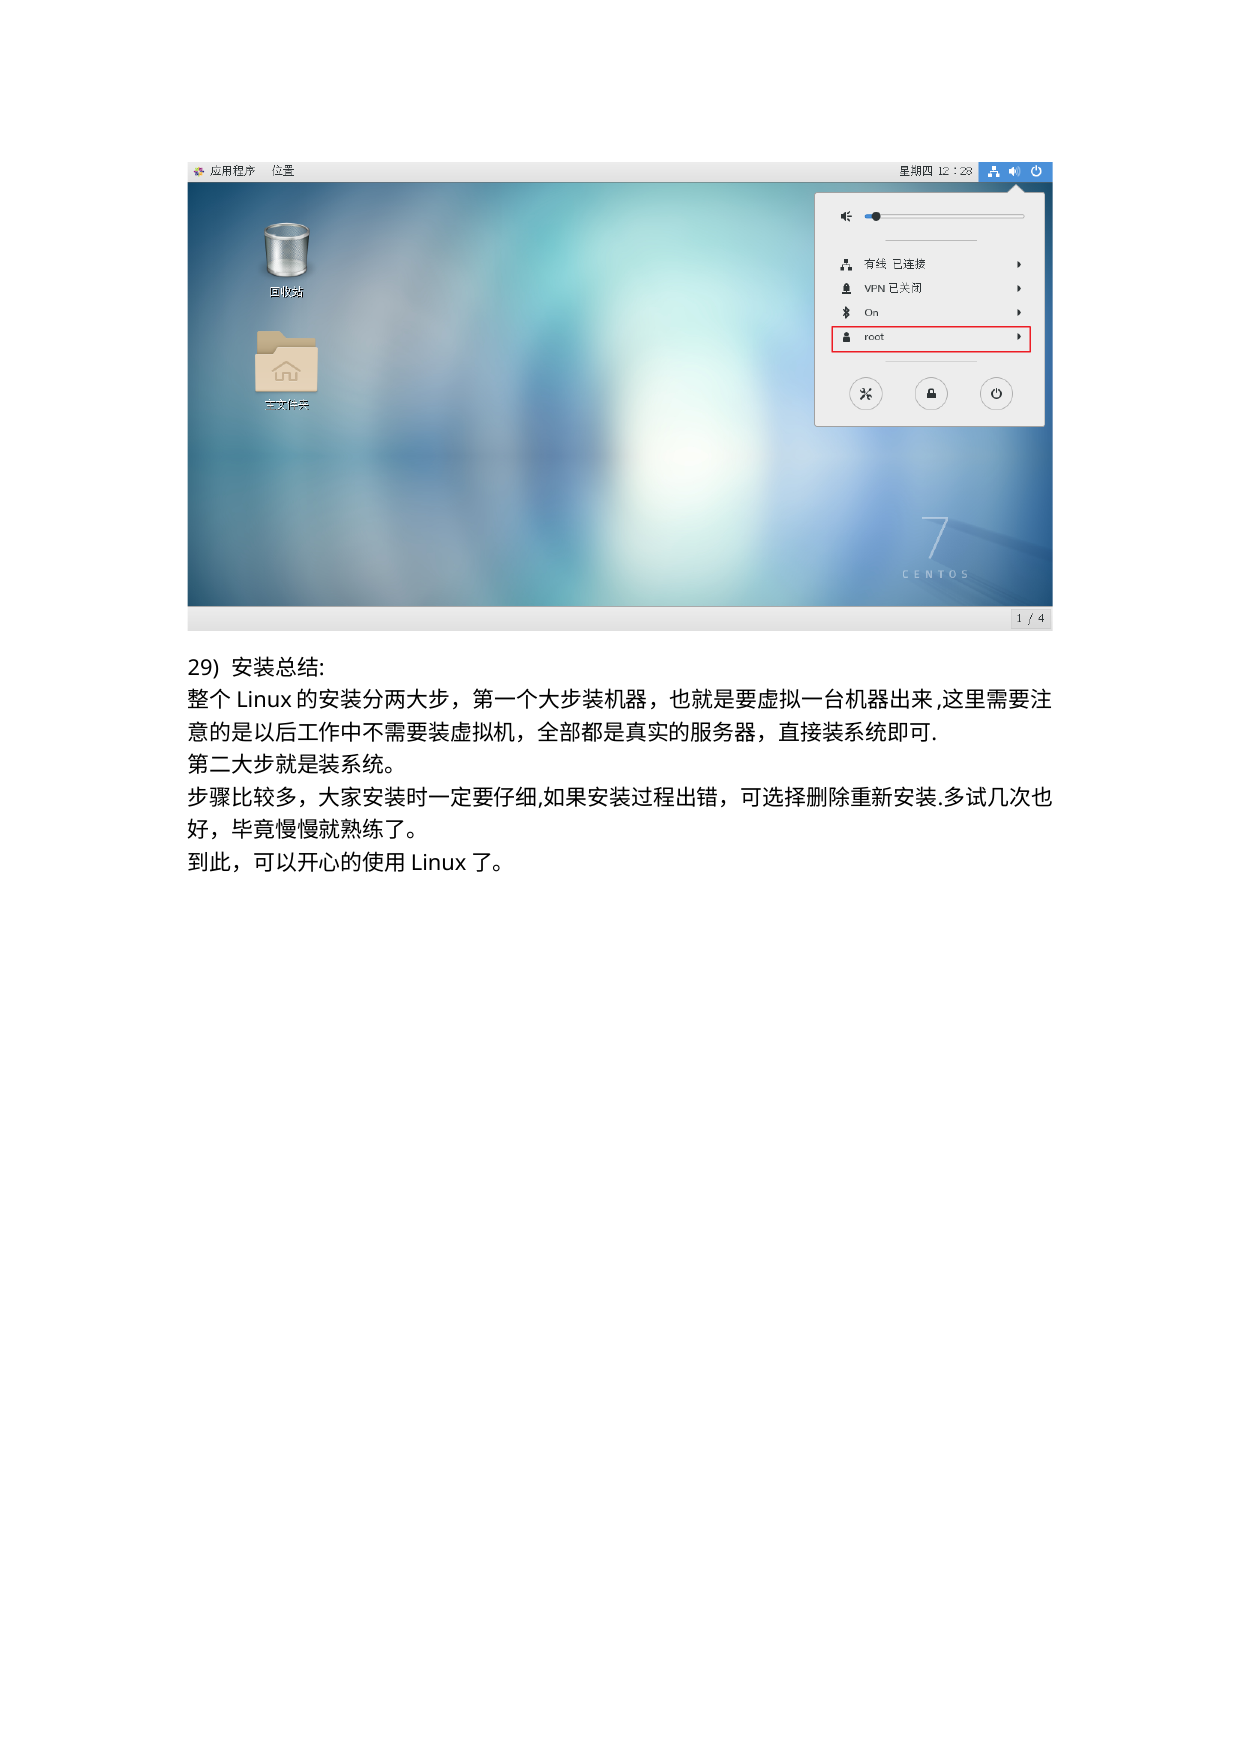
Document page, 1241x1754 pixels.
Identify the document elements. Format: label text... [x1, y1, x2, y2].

text 到此，可以开心的使用Linux了。 [187, 844, 1053, 877]
text 第二大步就是装系统。 [187, 747, 1053, 779]
text 步骤比较多，大家安装时一定要仔细,如果安装过程出错，可选择删除重新安装.多试几次也好，毕竟慢慢就熟练了。 [187, 779, 1053, 844]
list 安装总结: [187, 649, 1053, 682]
picture [187, 162, 1053, 631]
text 整个Linux的安装分两大步，第一个大步装机器，也就是要虚拟一台机器出来,这里需要注意的是以后工作中不需要装虚拟机，全部都是真实的服务器，直接装系统即可. [187, 682, 1053, 747]
